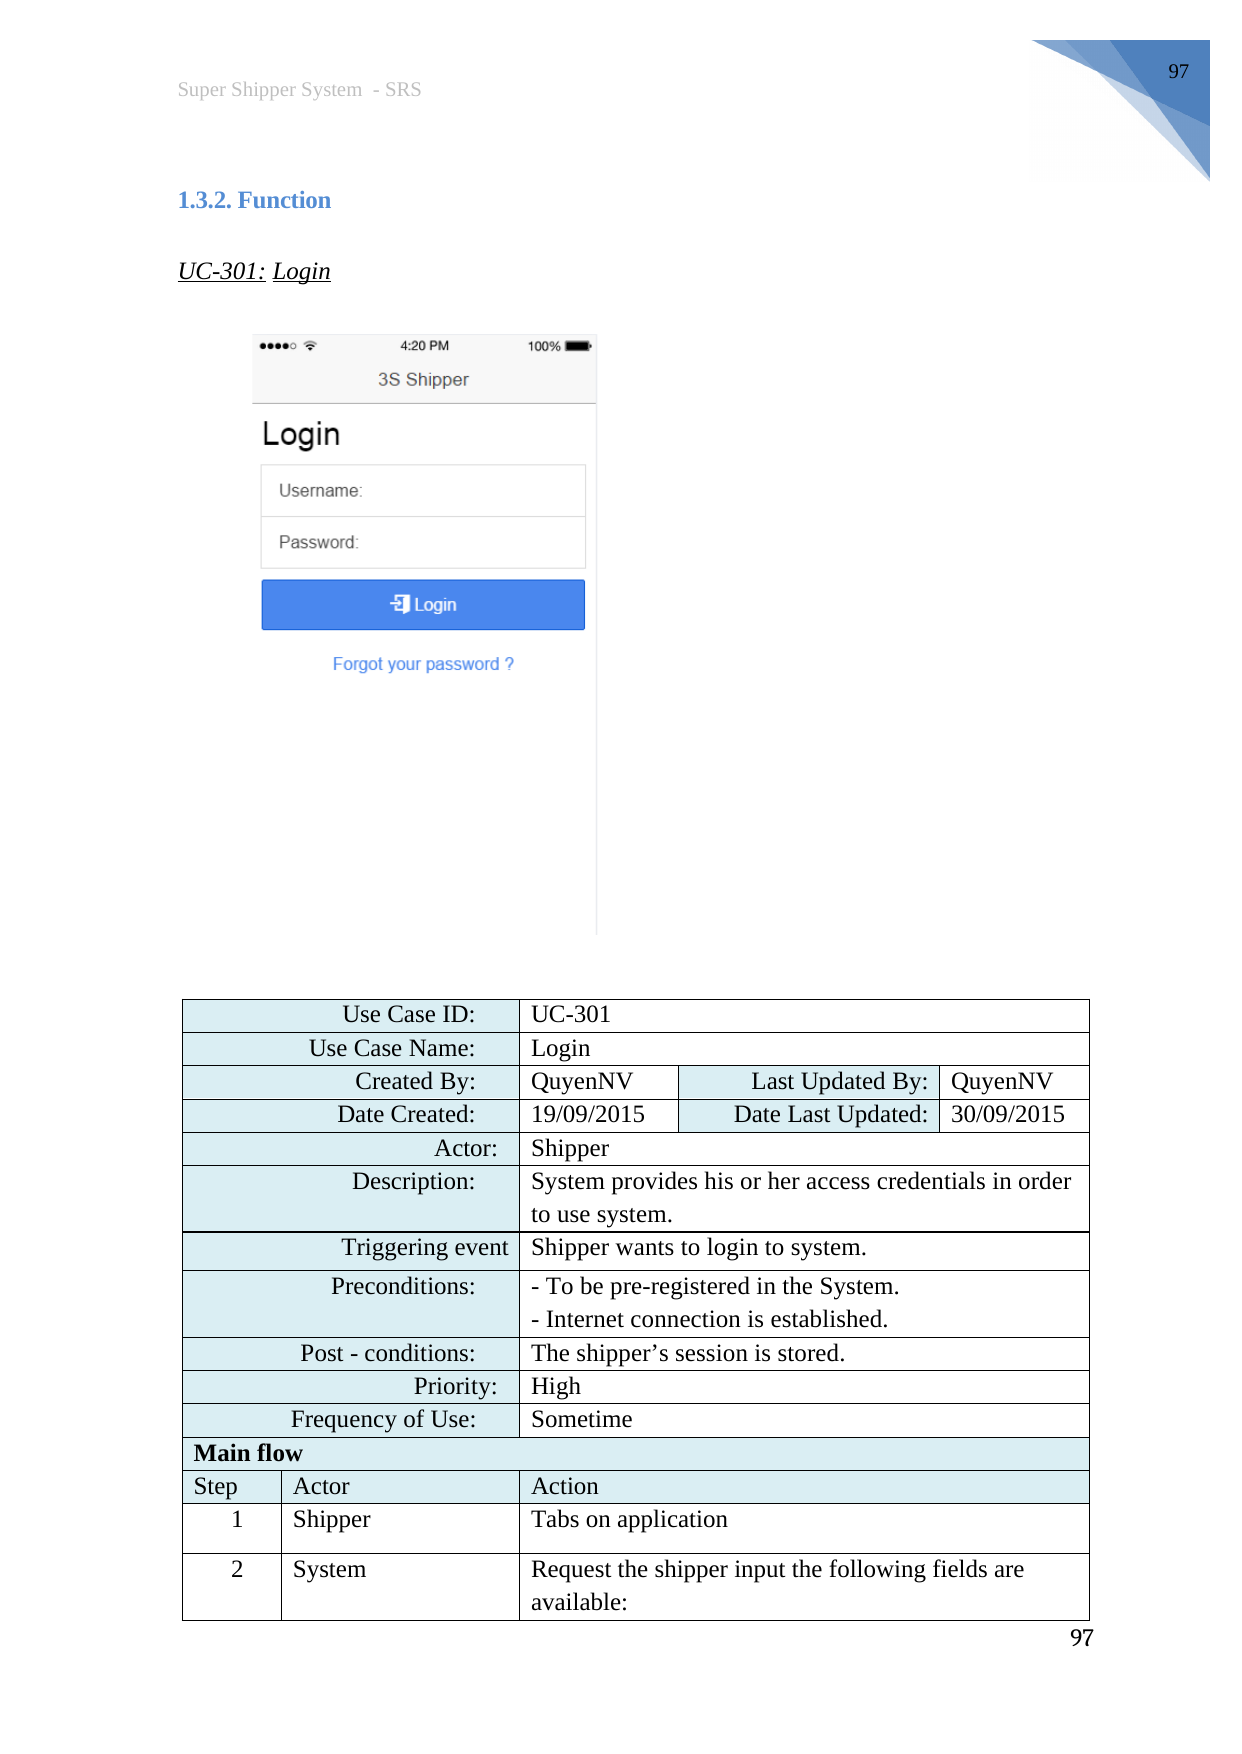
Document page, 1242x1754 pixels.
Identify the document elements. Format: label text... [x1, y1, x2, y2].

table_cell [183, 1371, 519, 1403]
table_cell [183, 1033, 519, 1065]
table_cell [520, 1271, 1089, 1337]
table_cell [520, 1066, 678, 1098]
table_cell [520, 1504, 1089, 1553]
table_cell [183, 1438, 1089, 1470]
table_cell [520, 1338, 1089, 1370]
picture [1029, 40, 1210, 182]
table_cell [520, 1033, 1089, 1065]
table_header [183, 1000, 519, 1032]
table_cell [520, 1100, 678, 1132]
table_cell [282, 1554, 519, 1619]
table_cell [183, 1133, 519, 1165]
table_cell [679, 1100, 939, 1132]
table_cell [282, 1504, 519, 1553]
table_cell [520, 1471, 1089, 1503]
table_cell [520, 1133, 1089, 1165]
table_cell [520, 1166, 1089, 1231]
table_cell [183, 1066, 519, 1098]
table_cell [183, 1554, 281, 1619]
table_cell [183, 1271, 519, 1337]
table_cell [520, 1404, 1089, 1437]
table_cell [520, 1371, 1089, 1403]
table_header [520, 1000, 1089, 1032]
subtitle UC-301: Login [177, 256, 1094, 284]
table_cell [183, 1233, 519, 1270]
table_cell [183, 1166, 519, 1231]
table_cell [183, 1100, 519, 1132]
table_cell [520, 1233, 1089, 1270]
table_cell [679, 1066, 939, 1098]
picture [252, 334, 598, 935]
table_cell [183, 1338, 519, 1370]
subtitle 1.3.2. Function [177, 185, 1094, 214]
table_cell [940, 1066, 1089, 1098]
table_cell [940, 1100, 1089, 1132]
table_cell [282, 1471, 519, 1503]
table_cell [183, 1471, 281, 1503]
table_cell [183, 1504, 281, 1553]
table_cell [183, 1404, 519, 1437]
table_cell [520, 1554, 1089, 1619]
